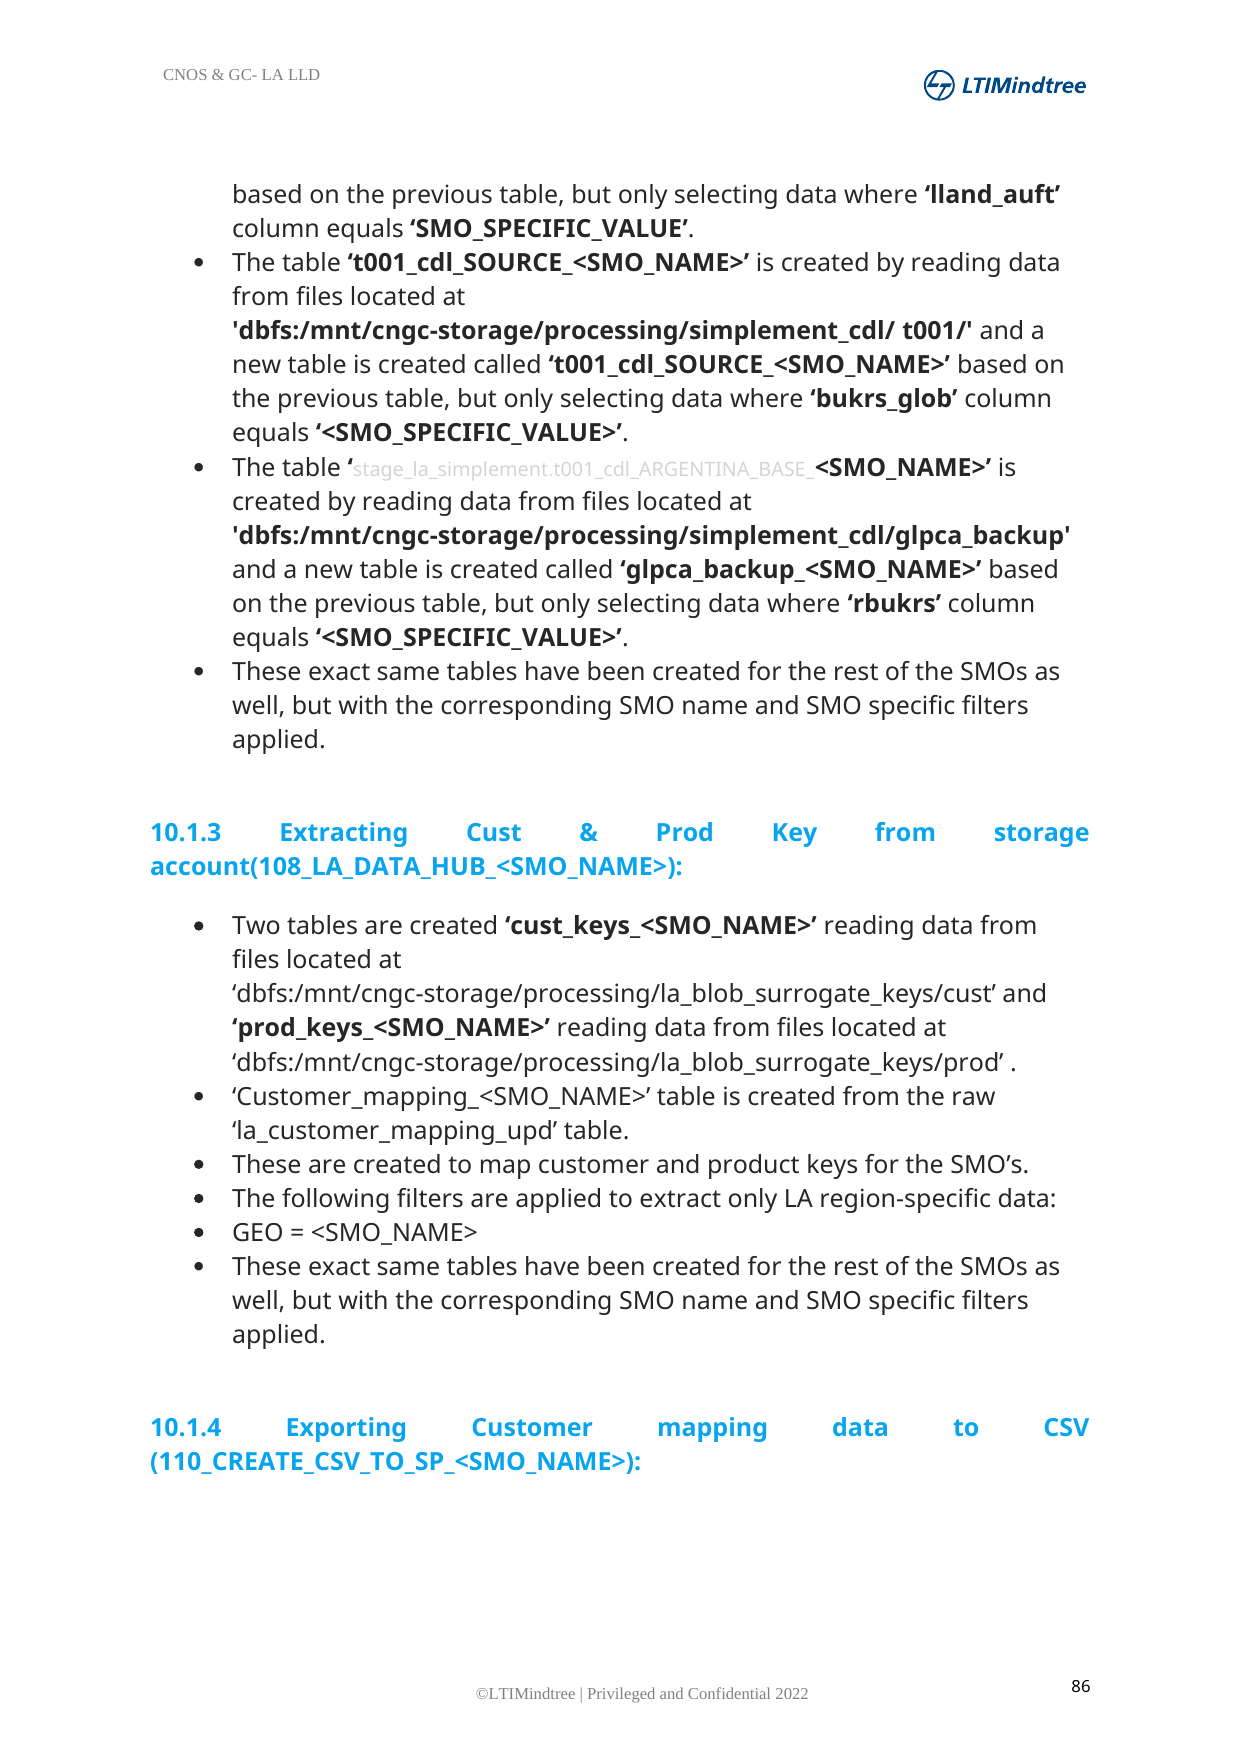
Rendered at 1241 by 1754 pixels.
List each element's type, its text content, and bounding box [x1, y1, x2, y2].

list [194, 177, 1090, 245]
list The table ‘stage_la_simplement.t001_cdl_ARGENTINA_BASE_<SMO_NAME>’ is created by reading data from files located at 'dbfs:/mnt/cngc-storage/processing/simplement_cdl/glpca_backup' and a new table is created called ‘glpca_backup_<SMO_NAME>’ based on the previous table, but only selecting data where ‘rbukrs’ column equals ‘<SMO_SPECIFIC_VALUE>’. [194, 449, 1090, 653]
list These exact same tables have been created for the rest of the SMOs as well, but with the corresponding SMO name and SMO specific filters applied. [194, 653, 1090, 756]
subtitle 10.1.4 Exporting Customer mapping data to CSV (110_CREATE_CSV_TO_SP_<SMO_NAME>): [150, 1410, 1090, 1478]
list These exact same tables have been created for the rest of the SMOs as well, but with the corresponding SMO name and SMO specific filters applied. [194, 1248, 1090, 1351]
list Two tables are created ‘cust_keys_<SMO_NAME>’ reading data from files located at ‘dbfs:/mnt/cngc-storage/processing/la_blob_surrogate_keys/cust’ and ‘prod_keys_<SMO_NAME>’ reading data from files located at ‘dbfs:/mnt/cngc-storage/processing/la_blob_surrogate_keys/prod’ . [194, 908, 1090, 1078]
list ‘Customer_mapping_<SMO_NAME>’ table is created from the raw ‘la_customer_mapping_upd’ table. [194, 1078, 1090, 1146]
list GEO = <SMO_NAME> [194, 1214, 1090, 1248]
list The following filters are applied to extract only LA region-specific data: [194, 1180, 1090, 1214]
list These are created to map customer and product keys for the SMO’s. [194, 1146, 1090, 1180]
subtitle 10.1.3 Extracting Cust & Prod Key from storage account(108_LA_DATA_HUB_<SMO_NAME>): [150, 815, 1090, 883]
list The table ‘t001_cdl_SOURCE_<SMO_NAME>’ is created by reading data from files located at 'dbfs:/mnt/cngc-storage/processing/simplement_cdl/ t001/' and a new table is created called ‘t001_cdl_SOURCE_<SMO_NAME>’ based on the previous table, but only selecting data where ‘bukrs_glob’ column equals ‘<SMO_SPECIFIC_VALUE>’. [194, 245, 1090, 449]
